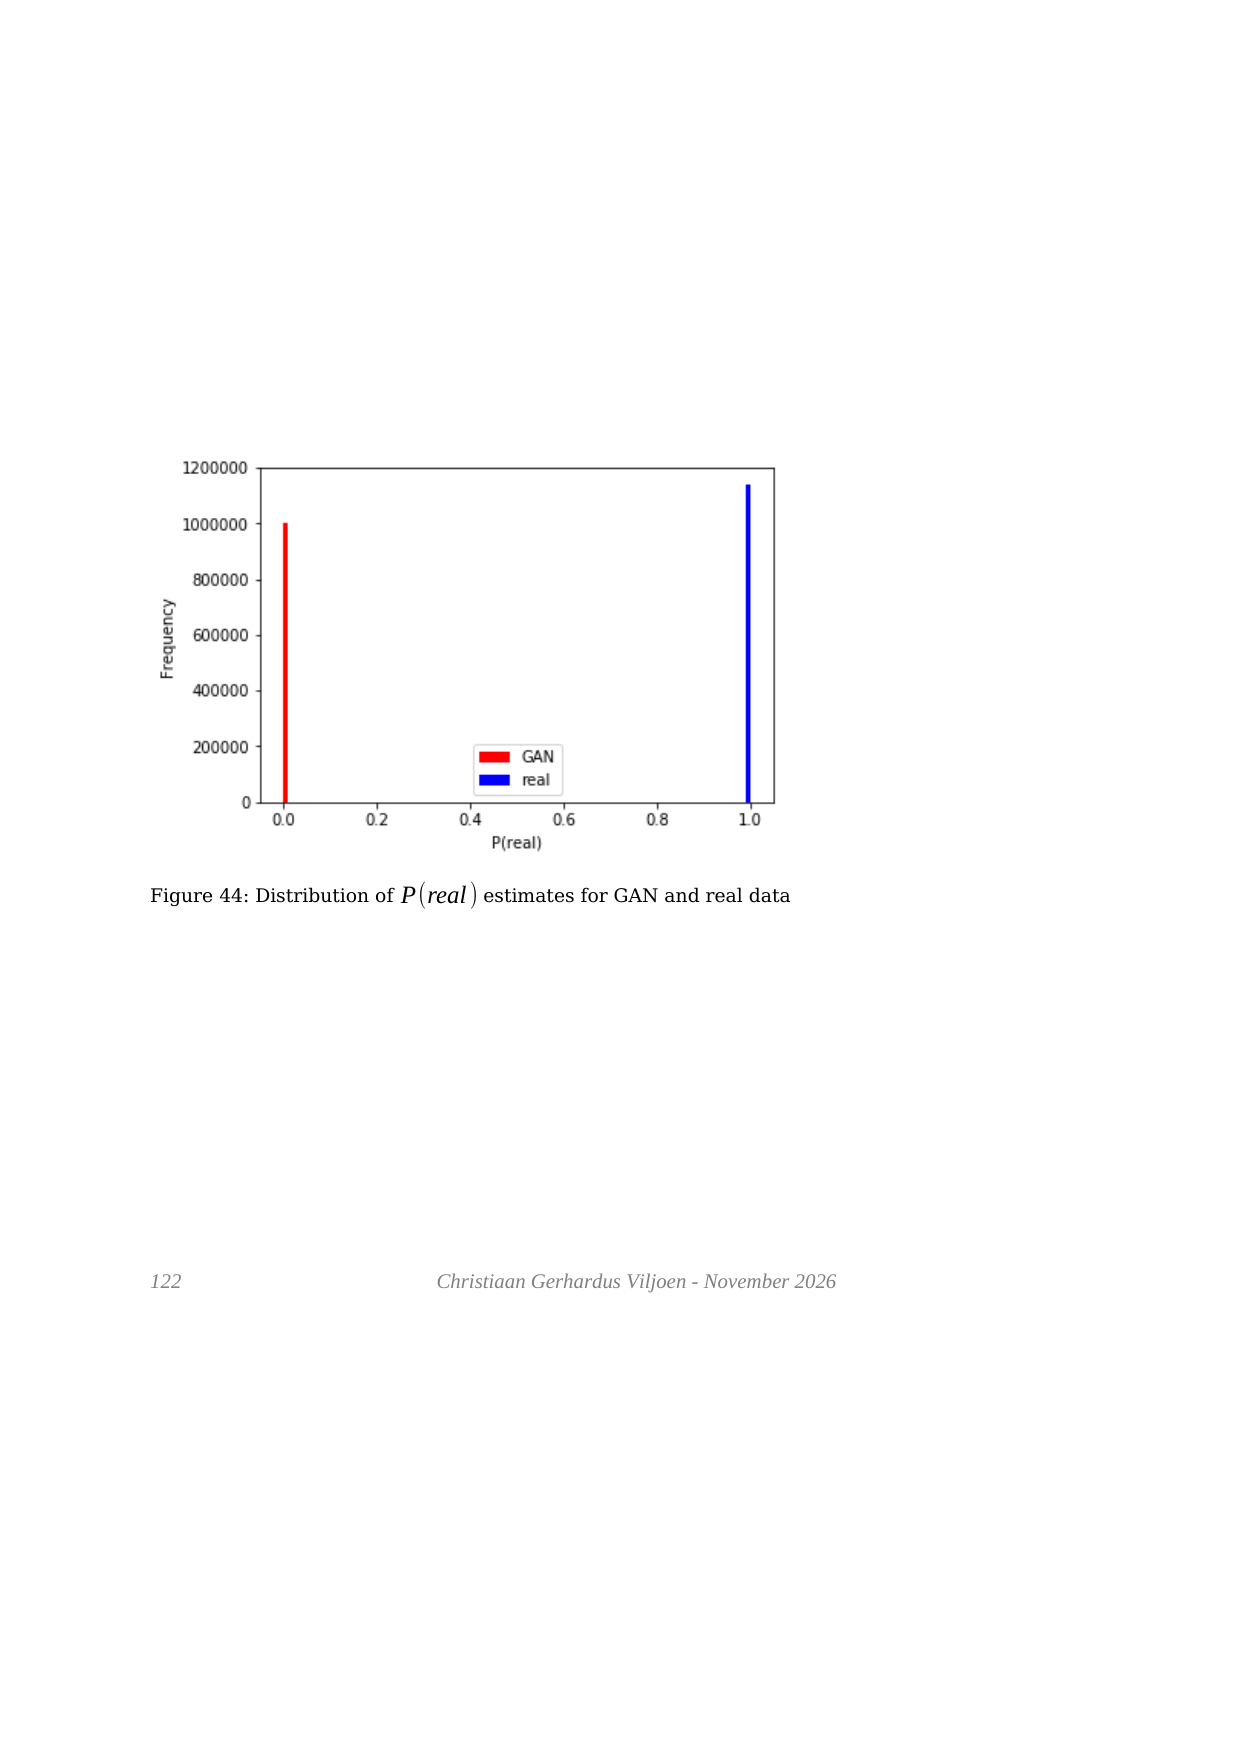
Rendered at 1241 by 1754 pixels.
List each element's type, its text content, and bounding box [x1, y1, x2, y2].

picture [150, 452, 789, 861]
